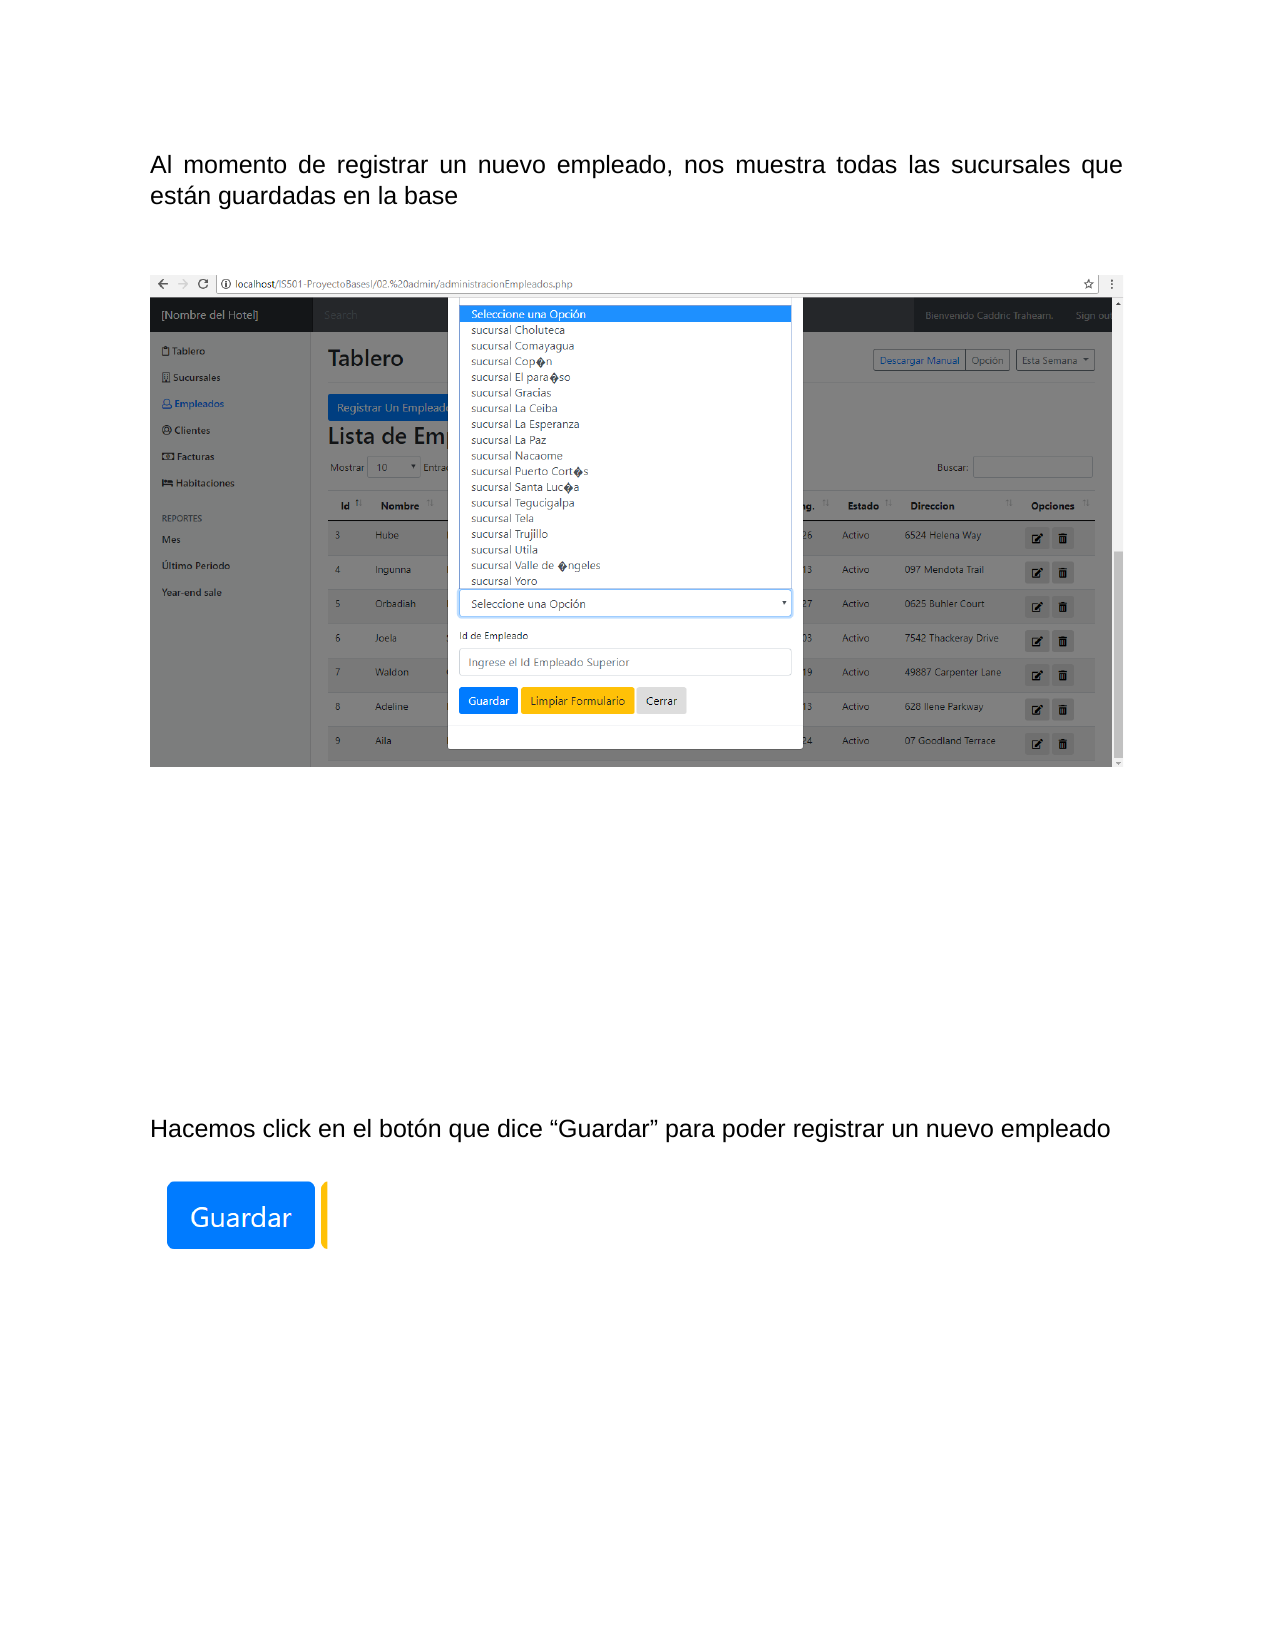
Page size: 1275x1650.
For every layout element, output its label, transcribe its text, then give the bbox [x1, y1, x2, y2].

list Hacemos click en el botón que dice “Guardar” para poder registrar un nuevo empleado [150, 1113, 1125, 1142]
picture [150, 275, 1124, 767]
list Al momento de registrar un nuevo empleado, nos muestra todas las sucursales que están guardadas en la base [150, 150, 1125, 210]
picture [150, 1161, 328, 1275]
